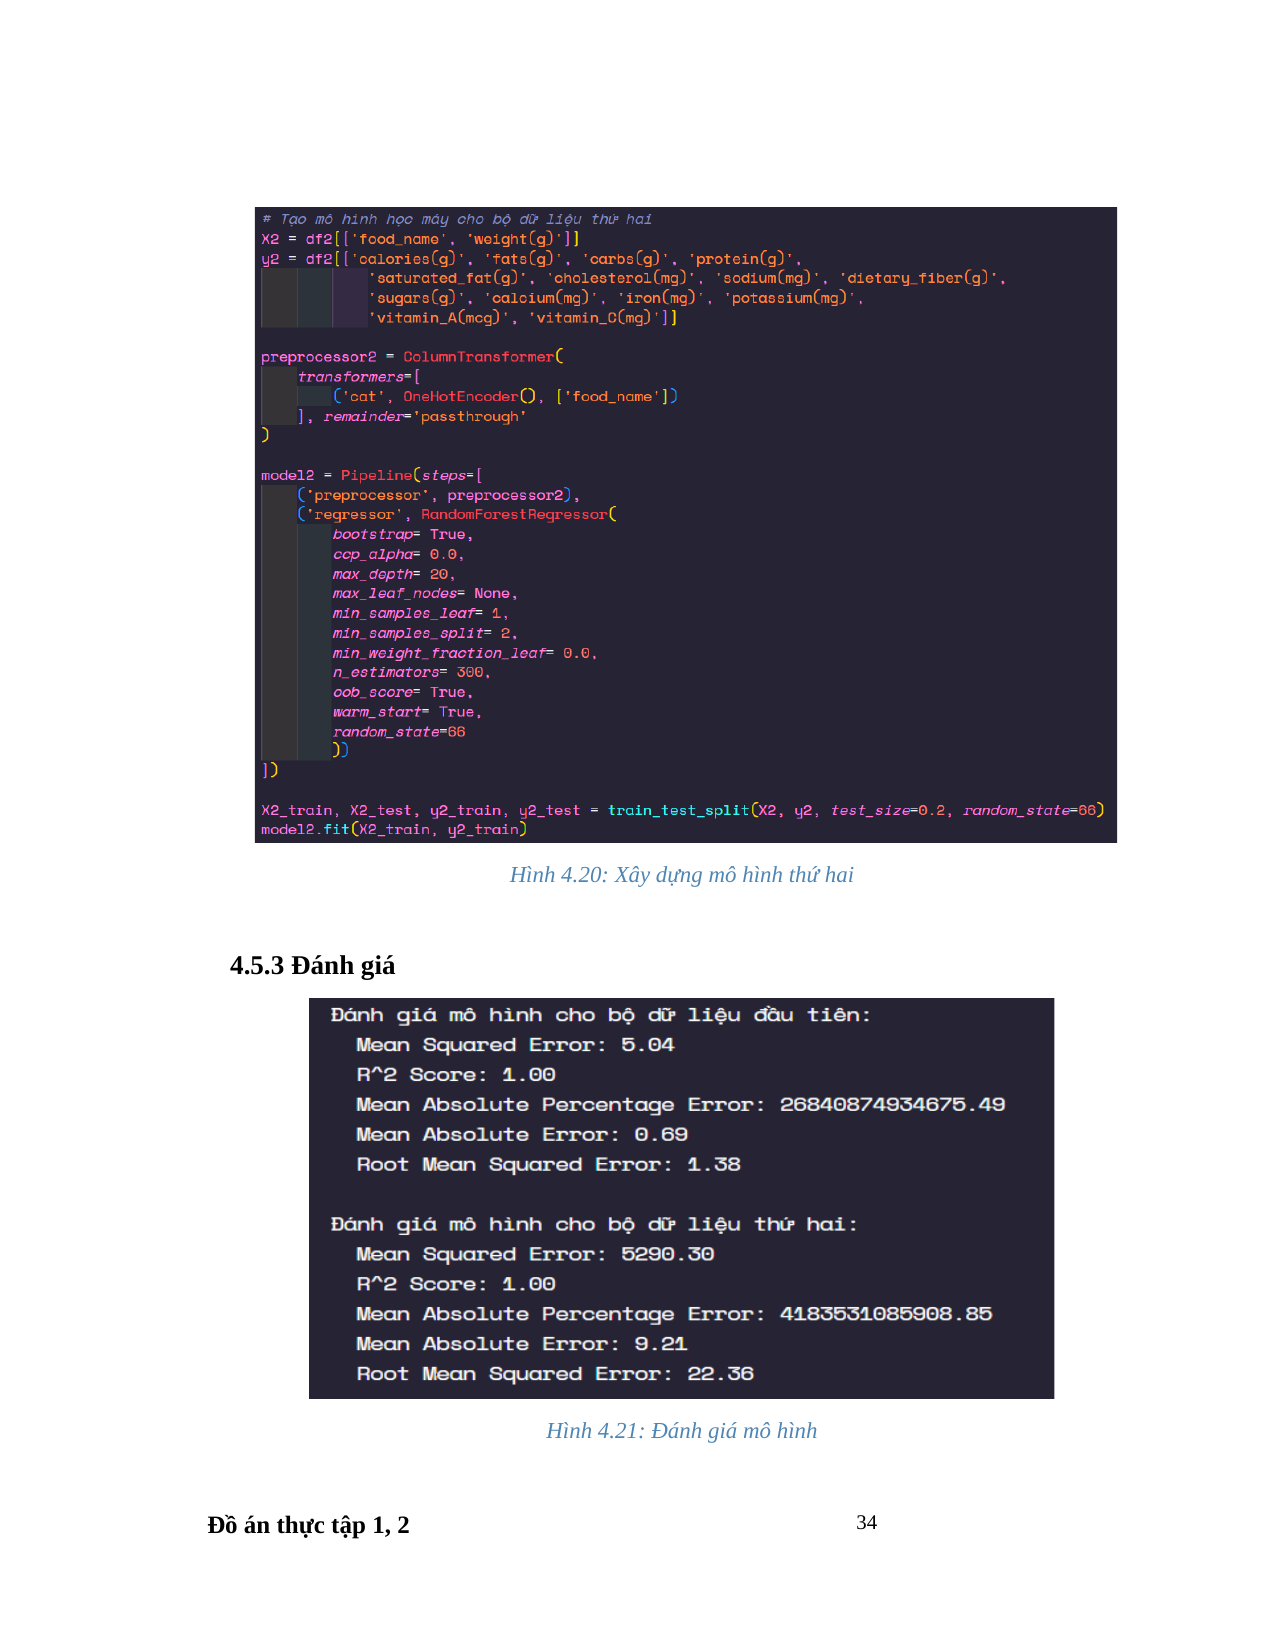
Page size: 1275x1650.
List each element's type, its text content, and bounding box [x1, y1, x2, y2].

picture [254, 207, 1118, 843]
text Hình 4.20: Xây dựng mô hình thứ hai [207, 861, 1156, 887]
picture [309, 998, 1055, 1399]
text Hình 4.21: Đánh giá mô hình [207, 1417, 1156, 1443]
list 4.5.3 Đánh giá [230, 949, 1156, 980]
